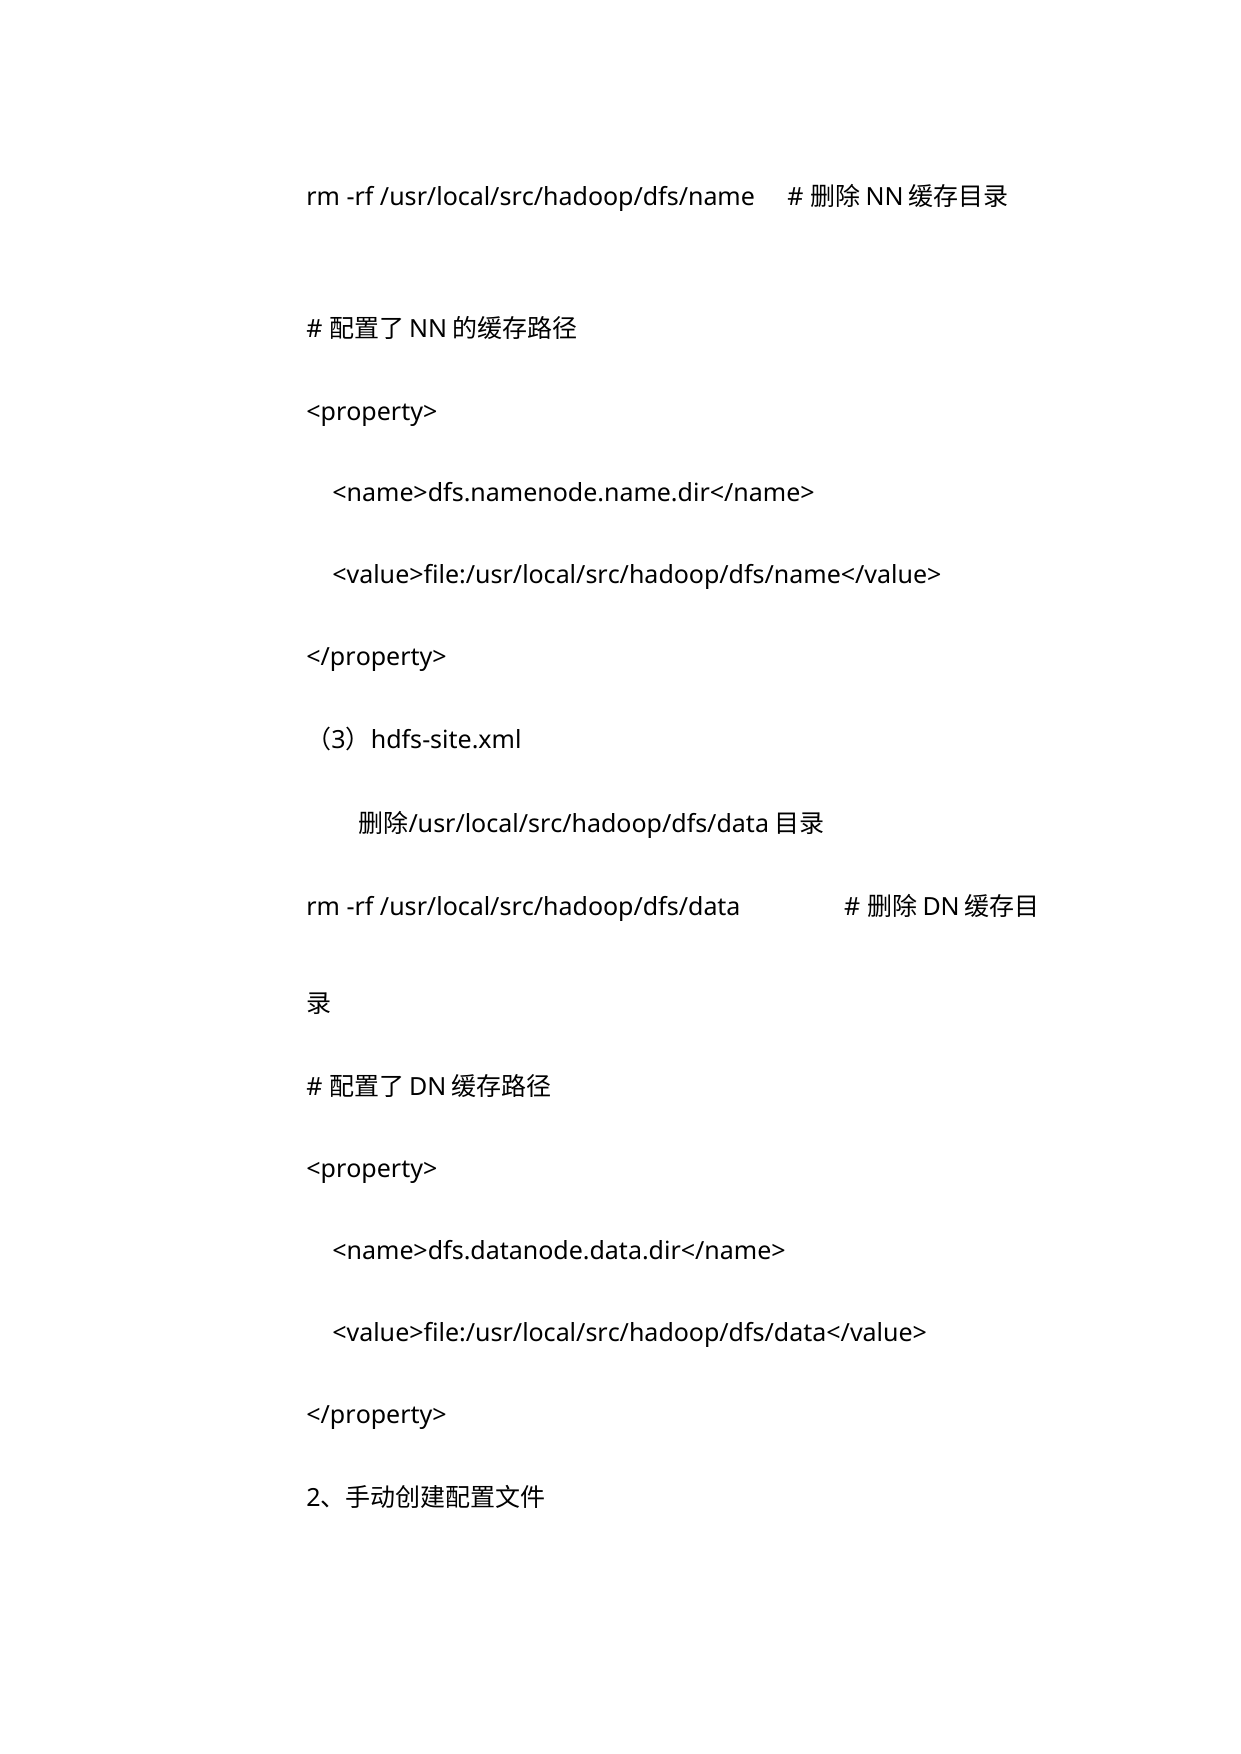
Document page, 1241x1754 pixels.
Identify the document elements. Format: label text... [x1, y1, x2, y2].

list 2、手动创建配置文件 [306, 1463, 1053, 1528]
list <value>file:/usr/local/src/hadoop/dfs/data</value> [306, 1299, 1053, 1364]
list （3）hdfs-site.xml [306, 706, 1053, 771]
list rm -rf /usr/local/src/hadoop/dfs/data # 删除DN缓存目录 [306, 872, 1053, 1034]
list <value>file:/usr/local/src/hadoop/dfs/name</value> [306, 542, 1053, 607]
list rm -rf /usr/local/src/hadoop/dfs/name # 删除NN缓存目录 [306, 162, 1053, 227]
list </property> [306, 1382, 1053, 1447]
list <name>dfs.namenode.name.dir</name> [306, 460, 1053, 525]
list # 配置了NN的缓存路径 [306, 294, 1053, 359]
list <name>dfs.datanode.data.dir</name> [306, 1218, 1053, 1283]
list <property> [306, 1136, 1053, 1201]
list <property> [306, 378, 1053, 443]
list # 配置了DN缓存路径 [306, 1052, 1053, 1117]
list 删除/usr/local/src/hadoop/dfs/data目录 [306, 789, 1053, 854]
list </property> [306, 624, 1053, 689]
